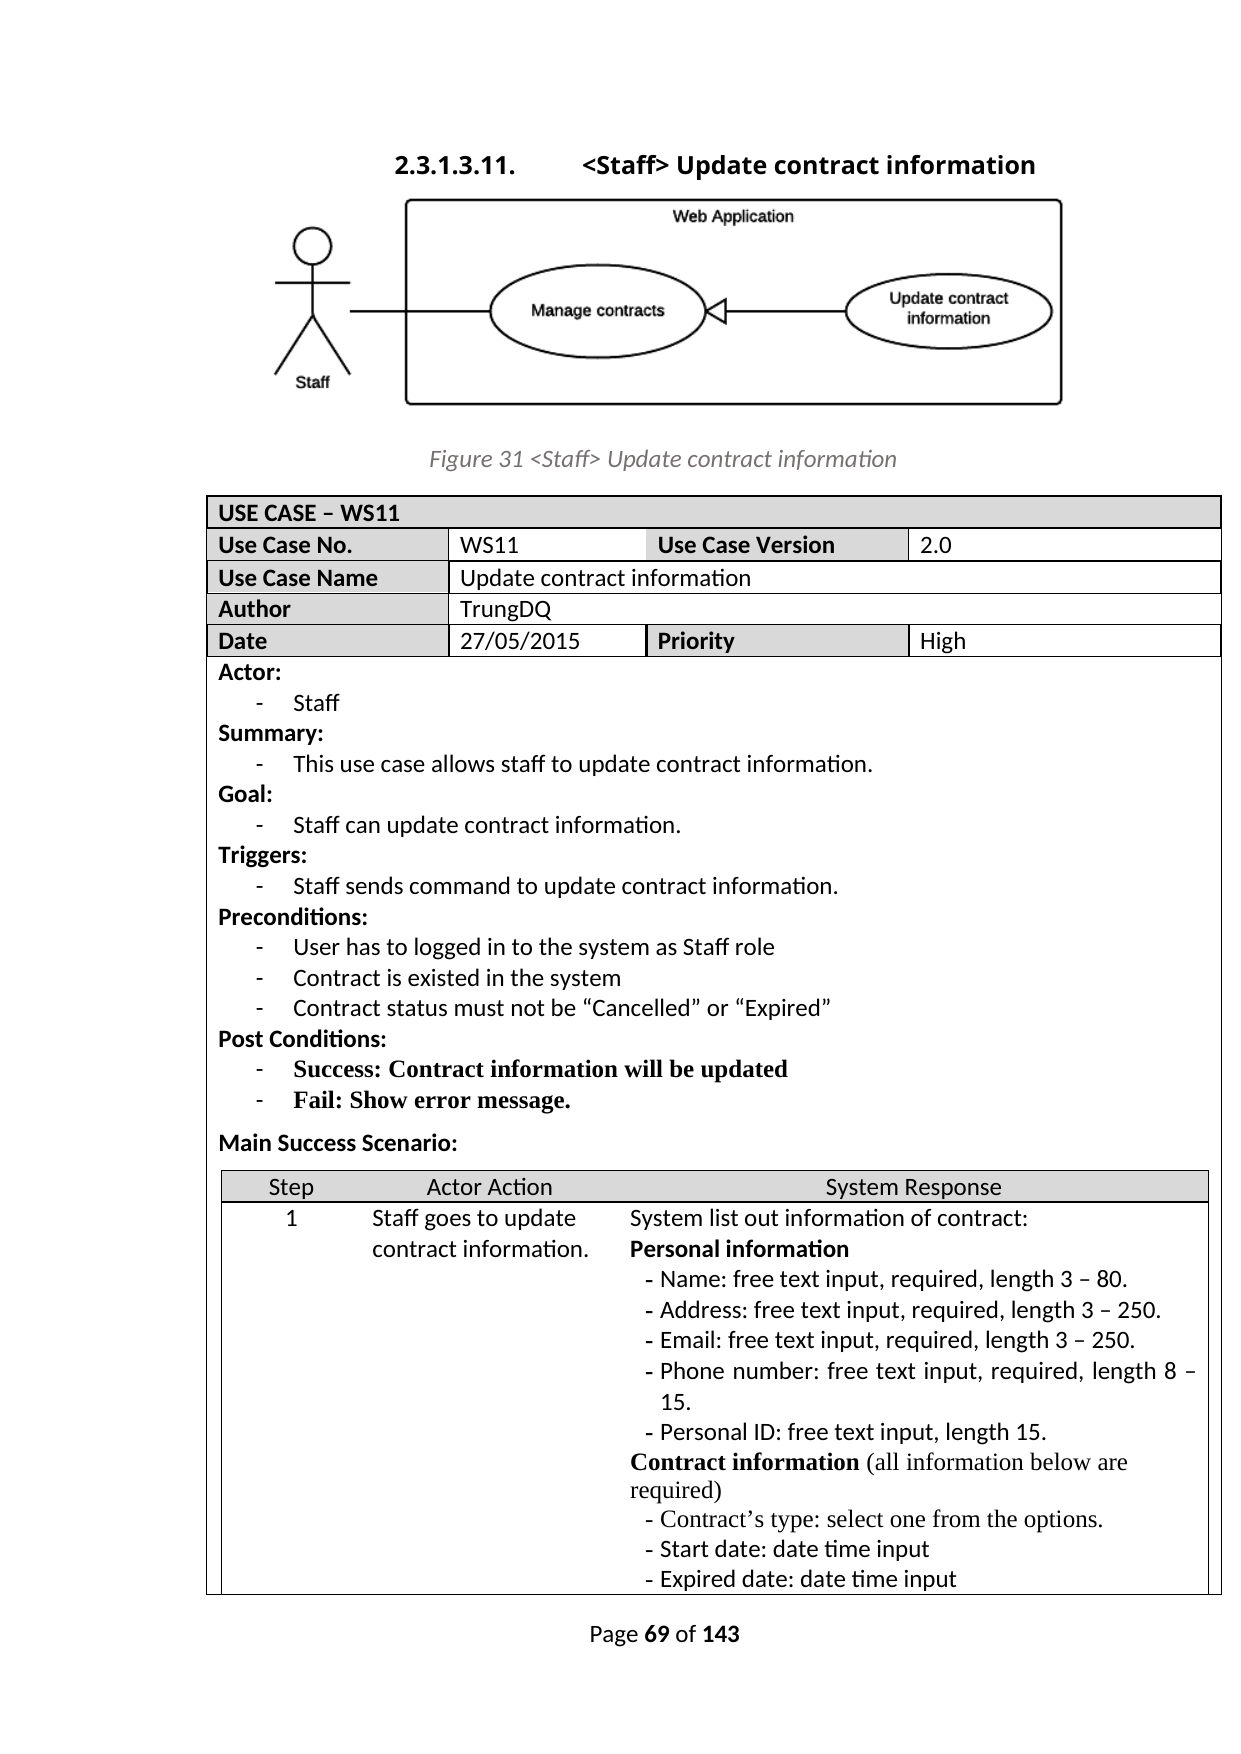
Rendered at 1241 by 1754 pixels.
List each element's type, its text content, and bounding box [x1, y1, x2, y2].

table_cell WS11 [449, 529, 646, 560]
table_cell 2.0 [909, 529, 1221, 560]
table_cell Author [207, 594, 448, 624]
table_cell Date [208, 625, 448, 656]
table_cell Use Case Name [208, 561, 448, 592]
subtitle <Staff> Update contract information [394, 148, 1122, 182]
table_cell Use Case Version [646, 529, 908, 560]
table_cell Use Case No. [207, 529, 448, 560]
table_cell Priority [648, 625, 908, 656]
picture [244, 184, 1085, 424]
table_cell High [910, 625, 1220, 656]
table_cell Update contract information [450, 562, 1220, 592]
table_cell 27/05/2015 [450, 625, 645, 656]
table_cell TrungDQ [449, 594, 1221, 624]
text Figure 31 <Staff> Update contract information [207, 443, 1122, 474]
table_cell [207, 657, 1221, 1594]
table_header USE CASE – WS11 [208, 497, 1220, 527]
